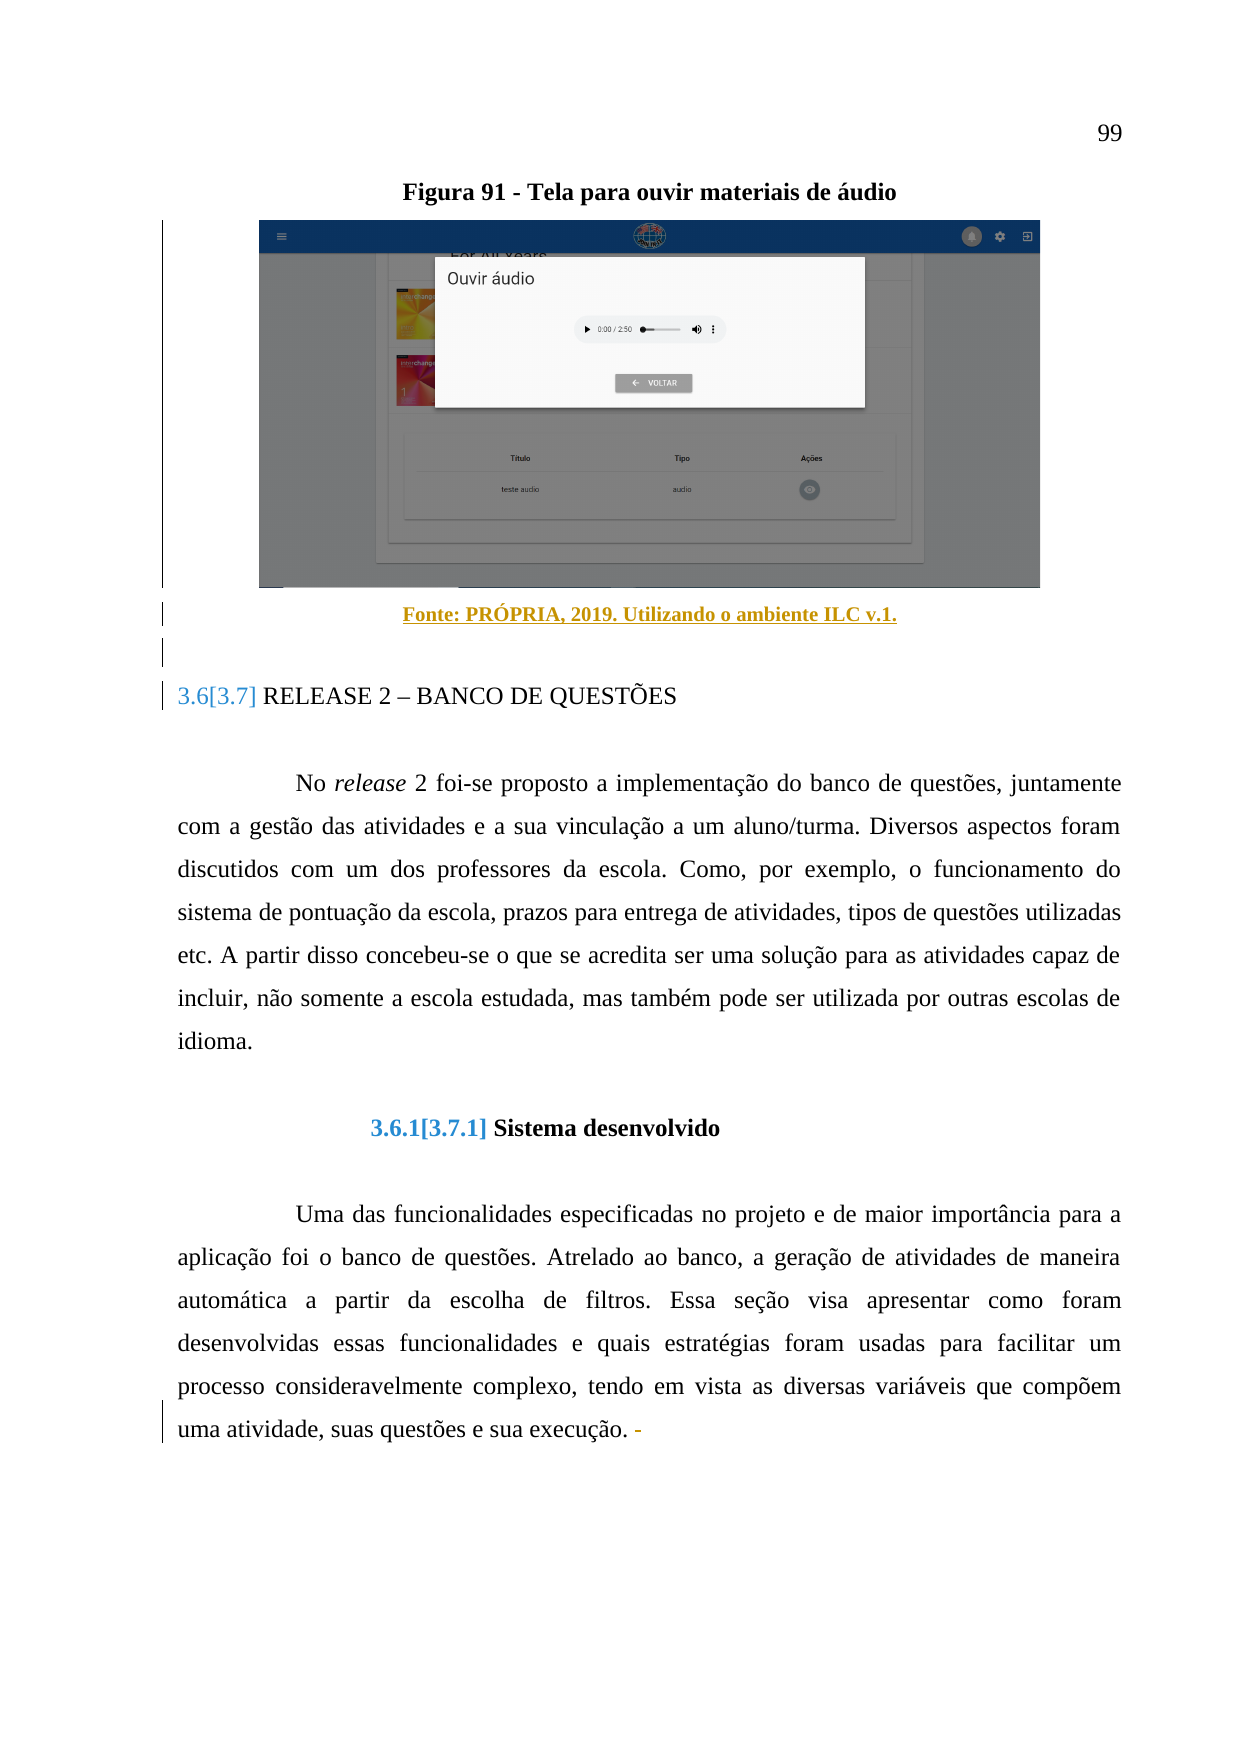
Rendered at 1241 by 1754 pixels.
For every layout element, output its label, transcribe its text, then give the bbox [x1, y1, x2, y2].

subtitle Sistema desenvolvido [252, 1113, 1122, 1141]
text Figura - Tela para ouvir materiais de áudio [177, 177, 1122, 206]
picture [259, 220, 1041, 588]
subtitle Release 2 – Banco de questões [177, 681, 1122, 710]
text Uma das funcionalidades especificadas no projeto e de maior importância para a aplicação foi o banco de questões. Atrelado ao banco, a geração de atividades de maneira automática a partir da escolha de filtros. Essa seção visa apresentar como foram desenvolvidas essas funcionalidades e quais estratégias foram usadas para facilitar um processo consideravelmente complexo, tendo em vista as diversas variáveis que compõem uma atividade, suas questões e sua execução. [177, 1199, 1122, 1443]
text No release 2 foi-se proposto a implementação do banco de questões, juntamente com a gestão das atividades e a sua vinculação a um aluno/turma. Diversos aspectos foram discutidos com um dos professores da escola. Como, por exemplo, o funcionamento do sistema de pontuação da escola, prazos para entrega de atividades, tipos de questões utilizadas etc. A partir disso concebeu-se o que se acredita ser uma solução para as atividades capaz de incluir, não somente a escola estudada, mas também pode ser utilizada por outras escolas de idioma. [177, 768, 1122, 1055]
